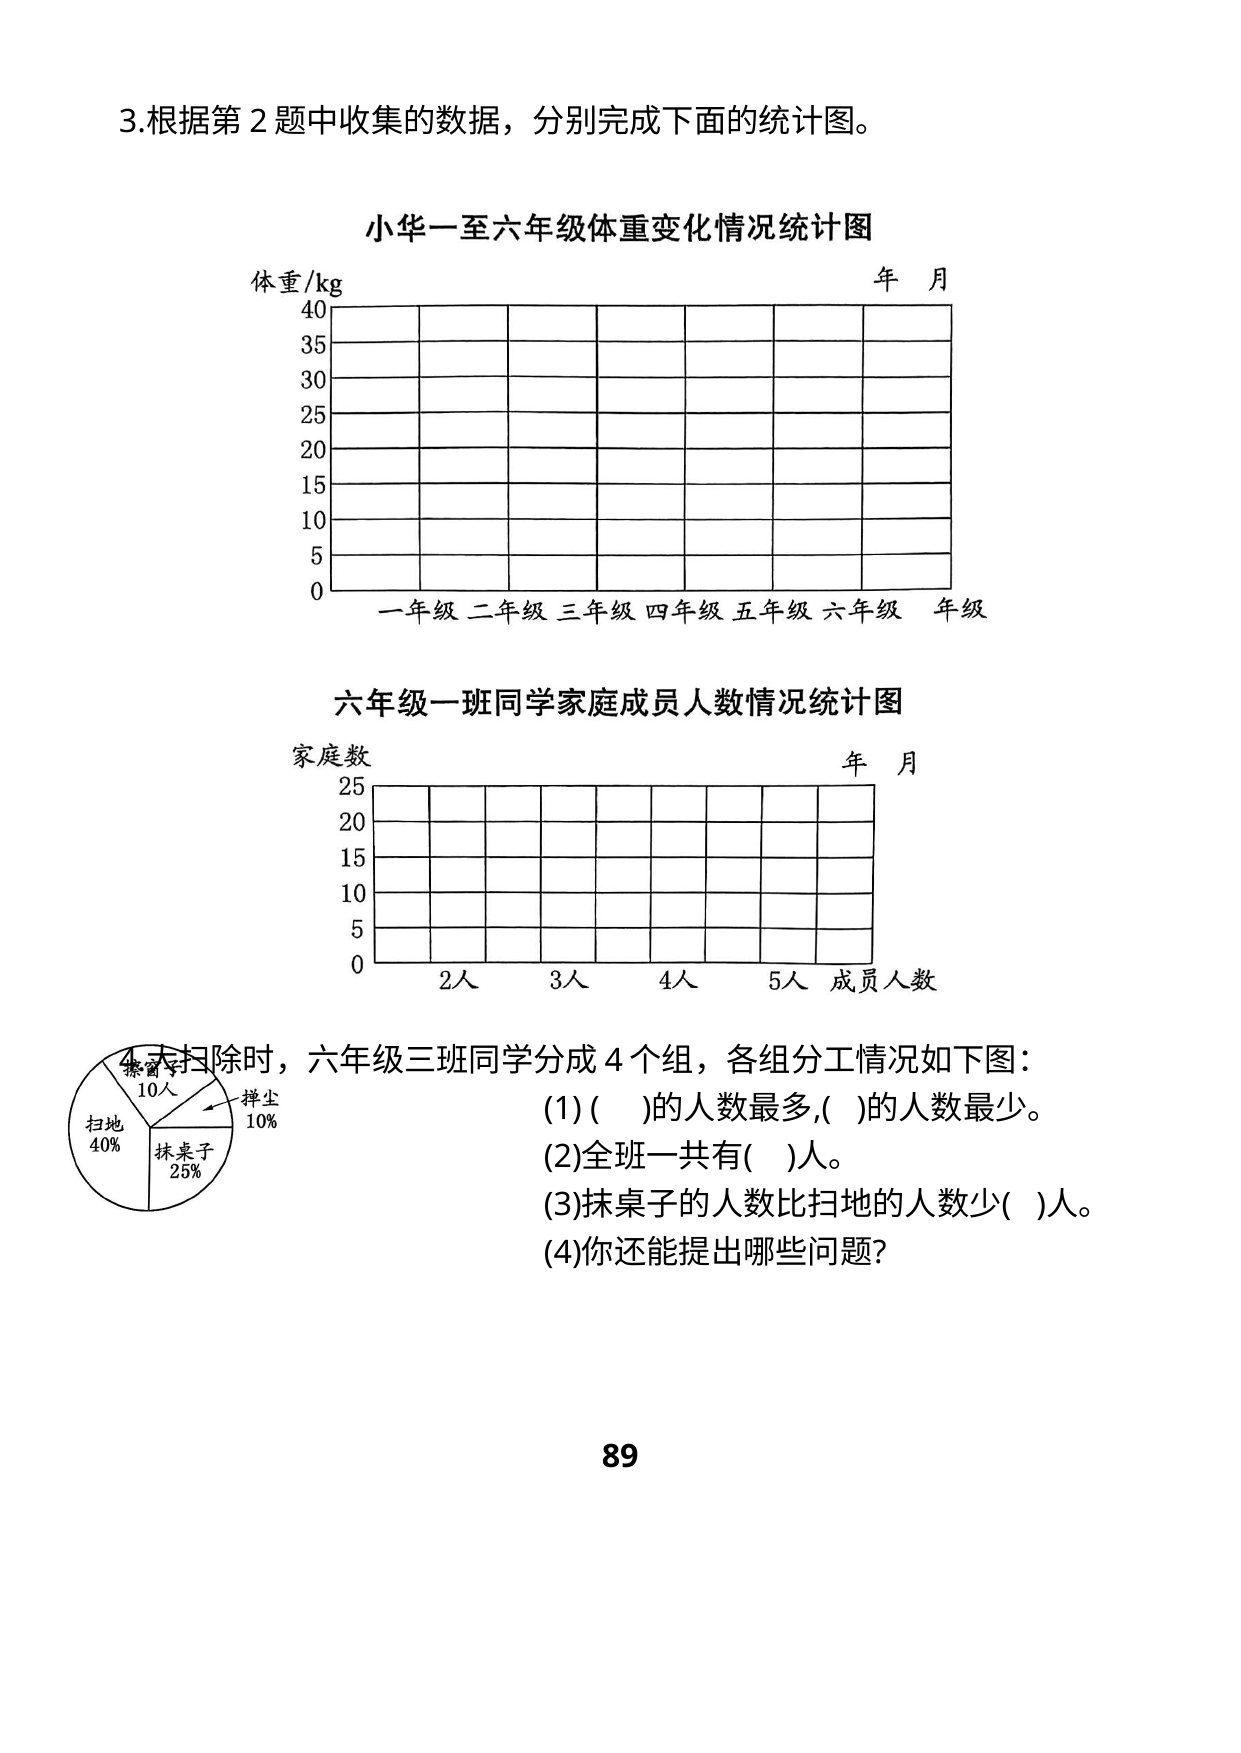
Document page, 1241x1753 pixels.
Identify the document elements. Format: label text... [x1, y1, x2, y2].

picture [62, 1039, 282, 1215]
picture [238, 193, 1002, 1007]
text 3.根据第2题中收集的数据，分别完成下面的统计图。 [119, 94, 1121, 142]
text (4)你还能提出哪些问题? [544, 1225, 1121, 1273]
text (3)抹桌子的人数比扫地的人数少( )人。 [544, 1177, 1121, 1225]
text (2)全班一共有( )人。 [544, 1129, 1121, 1177]
text 89 [119, 1429, 1121, 1477]
text (1) ( )的人数最多,( )的人数最少。 [544, 1081, 1121, 1129]
text 4.大扫除时，六年级三班同学分成4个组，各组分工情况如下图： [119, 1033, 1121, 1081]
